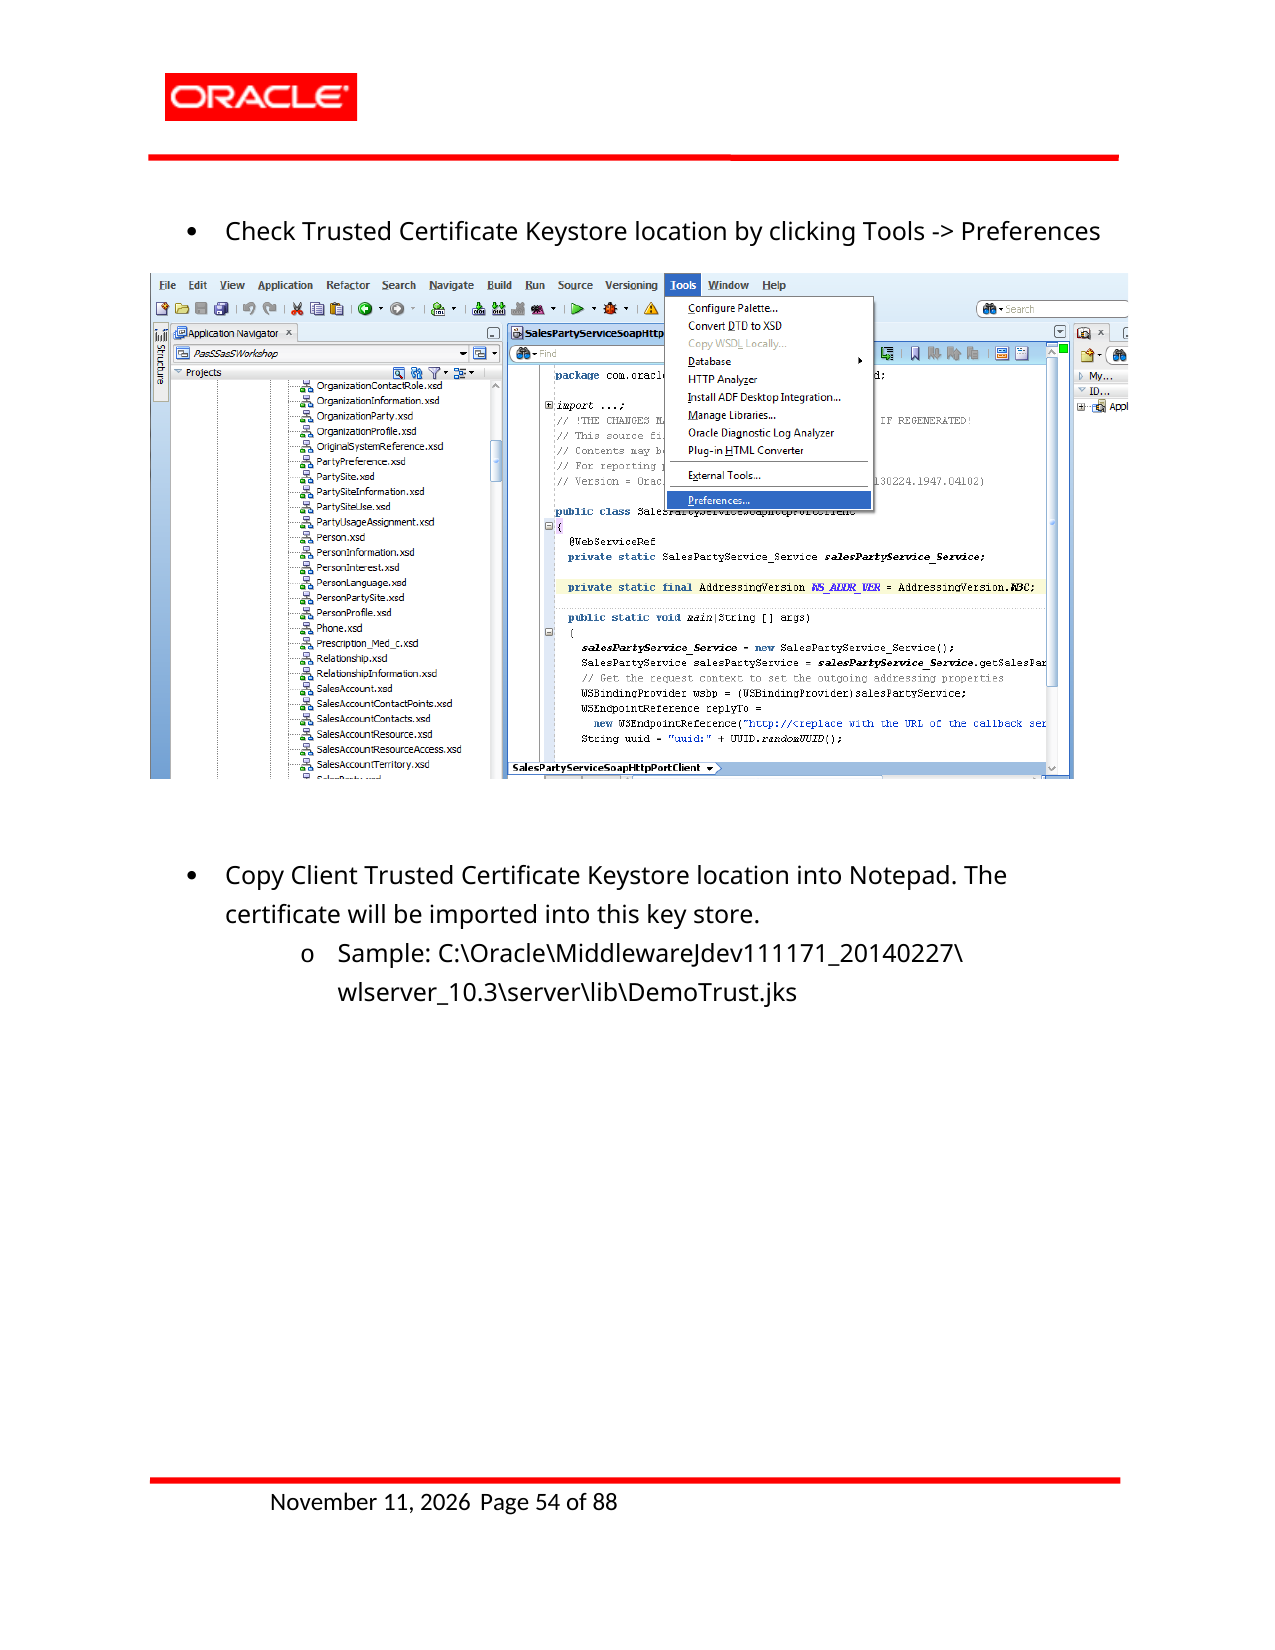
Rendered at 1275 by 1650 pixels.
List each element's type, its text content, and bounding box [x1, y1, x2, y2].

list Check Trusted Certificate Keystore location by clicking Tools -> Preferences [187, 214, 1125, 248]
list Sample: C:\Oracle\MiddlewareJdev111171_20140227\wlserver_10.3\server\lib\DemoTrust.jks [300, 936, 1125, 1009]
list Copy Client Trusted Certificate Keystore location into Notepad. The certificate will be imported into this key store. [187, 857, 1125, 931]
picture [150, 273, 1129, 779]
picture [165, 73, 358, 121]
